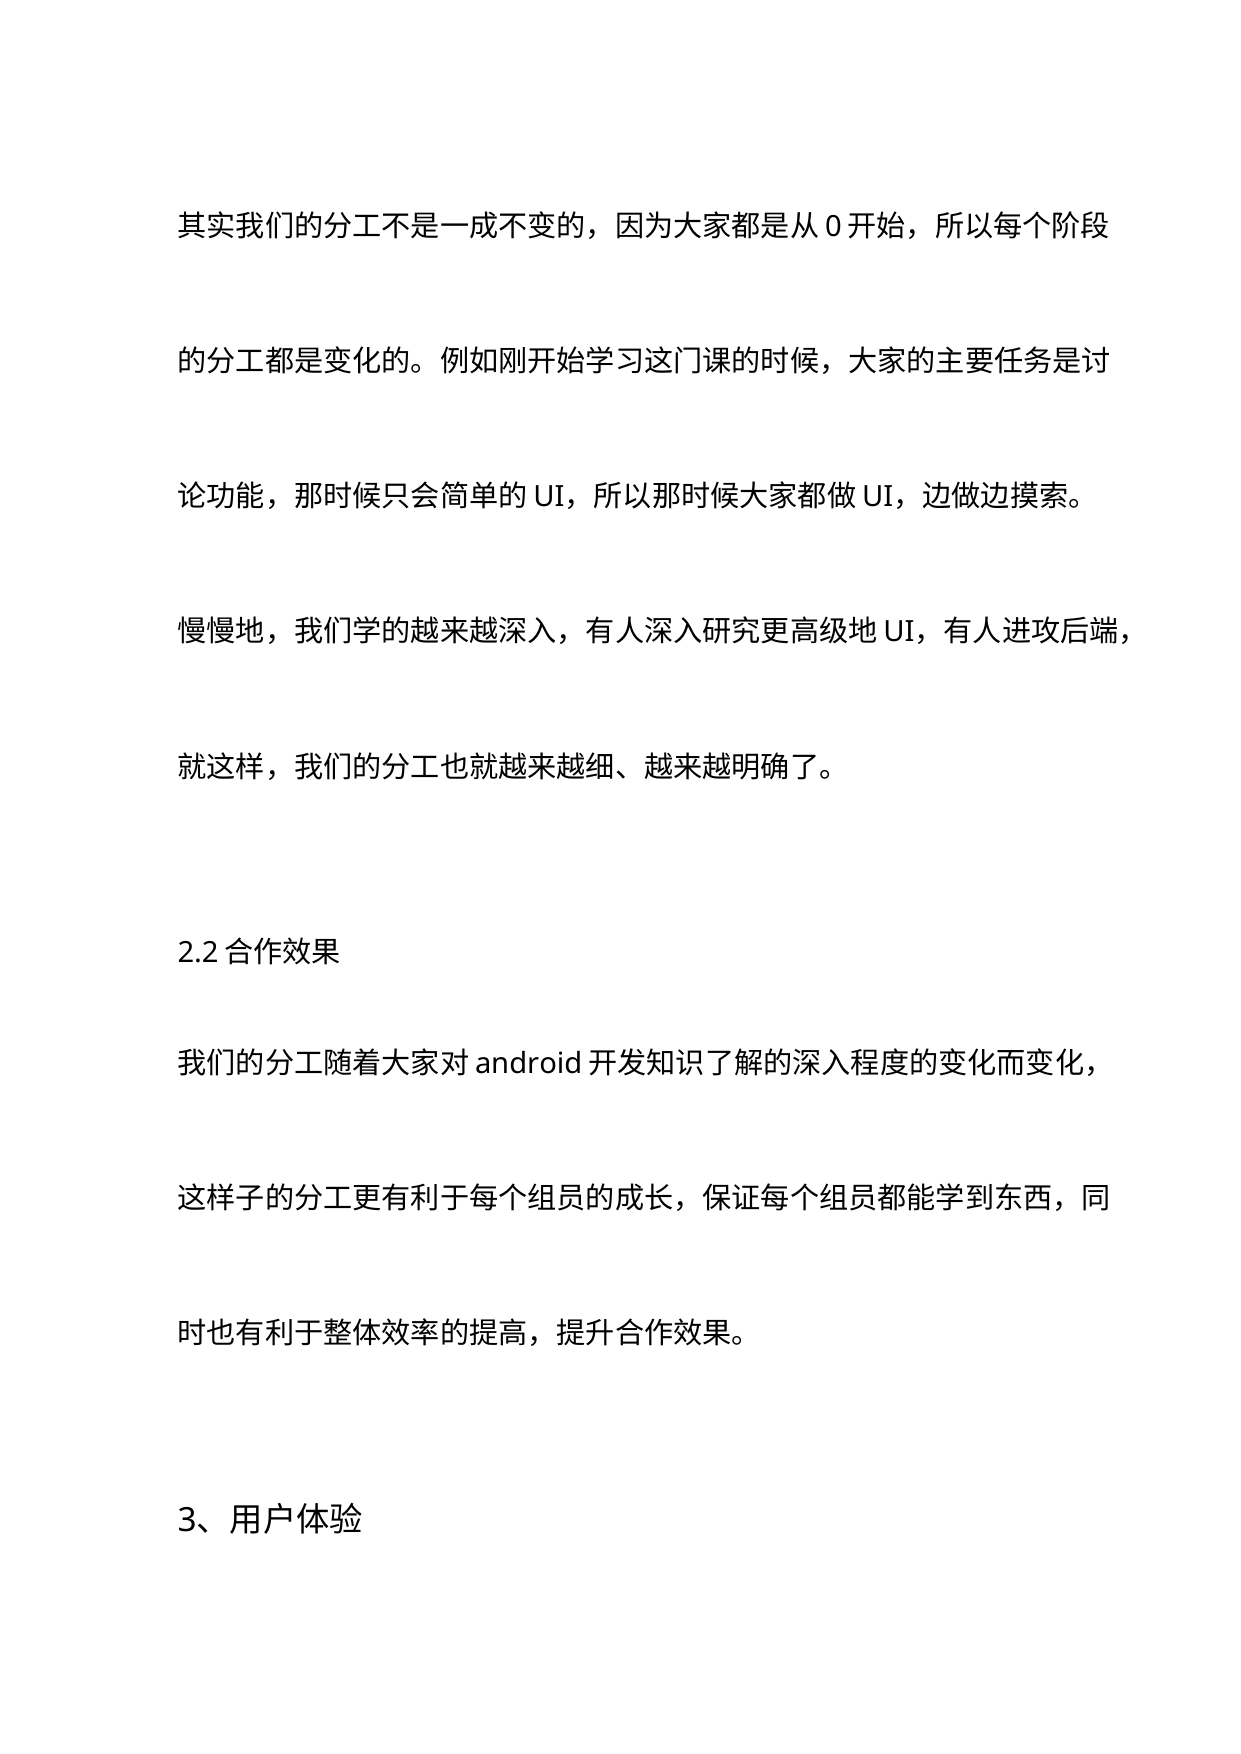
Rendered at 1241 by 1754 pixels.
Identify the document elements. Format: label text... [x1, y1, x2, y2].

text 2.2合作效果 [177, 918, 1122, 983]
text 我们的分工随着大家对android开发知识了解的深入程度的变化而变化，这样子的分工更有利于每个组员的成长，保证每个组员都能学到东西，同时也有利于整体效率的提高，提升合作效果。 [177, 1028, 1122, 1364]
text 3、用户体验 [177, 1485, 1122, 1550]
text 其实我们的分工不是一成不变的，因为大家都是从0开始，所以每个阶段的分工都是变化的。例如刚开始学习这门课的时候，大家的主要任务是讨论功能，那时候只会简单的UI，所以那时候大家都做UI，边做边摸索。慢慢地，我们学的越来越深入，有人深入研究更高级地UI，有人进攻后端，就这样，我们的分工也就越来越细、越来越明确了。 [177, 191, 1122, 797]
